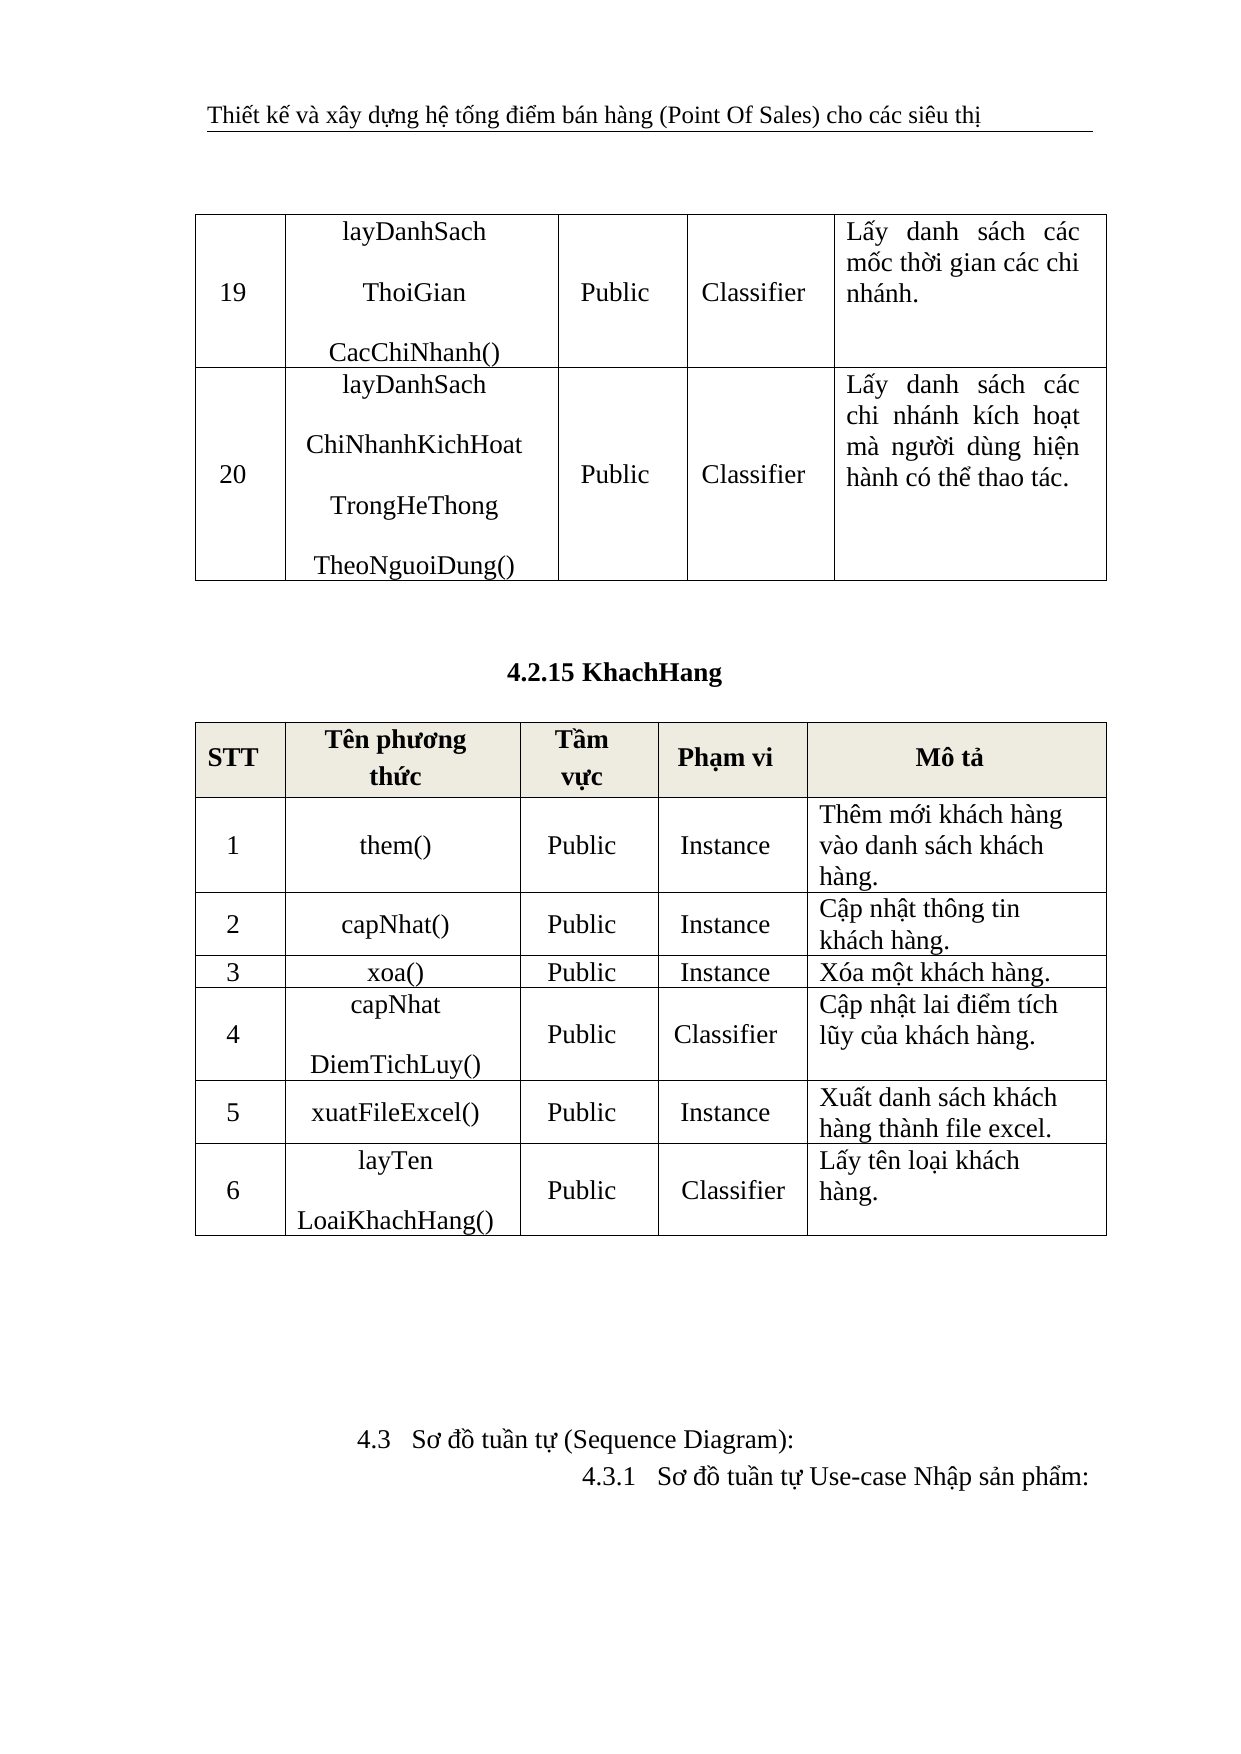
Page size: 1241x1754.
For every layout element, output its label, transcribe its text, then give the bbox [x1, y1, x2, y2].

table_header Phạm vi [659, 723, 807, 797]
table_cell capNhat() [286, 893, 520, 955]
table_cell Classifier [688, 368, 834, 580]
table_cell Classifier [688, 215, 834, 367]
table_cell them() [286, 798, 520, 892]
table_header Mô tả [808, 723, 1106, 797]
table_cell Public [559, 215, 687, 367]
list Sơ đồ tuần tự Use-case Nhập sản phẩm: [582, 1460, 1093, 1491]
table_header Tầm vực [521, 723, 658, 797]
table_header Tên phương thức [286, 723, 520, 797]
table_cell capNhat DiemTichLuy() [286, 988, 520, 1079]
table_cell Public [559, 368, 687, 580]
table_cell Public [521, 1081, 658, 1143]
table_cell xoa() [286, 956, 520, 987]
table_cell Lấy danh sách các mốc thời gian các chi nhánh. [835, 215, 1106, 367]
table_cell 2 [196, 893, 285, 955]
table_cell Classifier [659, 1144, 807, 1235]
table_cell Public [521, 1144, 658, 1235]
table_cell Xuất danh sách khách hàng thành file excel. [808, 1081, 1106, 1143]
table_cell layDanhSach ThoiGian CacChiNhanh() [286, 215, 558, 367]
table_cell Lấy danh sách các chi nhánh kích hoạt mà người dùng hiện hành có thể thao tác. [835, 368, 1106, 580]
table_cell Public [521, 956, 658, 987]
table_cell layTen LoaiKhachHang() [286, 1144, 520, 1235]
table_cell xuatFileExcel() [286, 1081, 520, 1143]
table_cell 1 [196, 798, 285, 892]
table_cell Xóa một khách hàng. [808, 956, 1106, 987]
table_cell 6 [196, 1144, 285, 1235]
table_cell Instance [659, 1081, 807, 1143]
table_cell layDanhSach ChiNhanhKichHoat TrongHeThong TheoNguoiDung() [286, 368, 558, 580]
table_cell Cập nhật lai điểm tích lũy của khách hàng. [808, 988, 1106, 1079]
table_cell Public [521, 893, 658, 955]
table_cell Cập nhật thông tin khách hàng. [808, 893, 1106, 955]
table_cell Classifier [659, 988, 807, 1079]
table_cell 5 [196, 1081, 285, 1143]
table_cell 19 [196, 215, 285, 367]
table_cell Public [521, 798, 658, 892]
table_cell Instance [659, 798, 807, 892]
list Sơ đồ tuần tự (Sequence Diagram): [357, 1423, 1093, 1454]
table_cell 3 [196, 956, 285, 987]
table_cell 20 [196, 368, 285, 580]
table_cell Lấy tên loại khách hàng. [808, 1144, 1106, 1235]
table_cell Instance [659, 893, 807, 955]
table_cell Public [521, 988, 658, 1079]
table_header STT [196, 723, 285, 797]
table_cell 4 [196, 988, 285, 1079]
subtitle KhachHang [507, 656, 1093, 687]
table_cell Thêm mới khách hàng vào danh sách khách hàng. [808, 798, 1106, 892]
table_cell Instance [659, 956, 807, 987]
